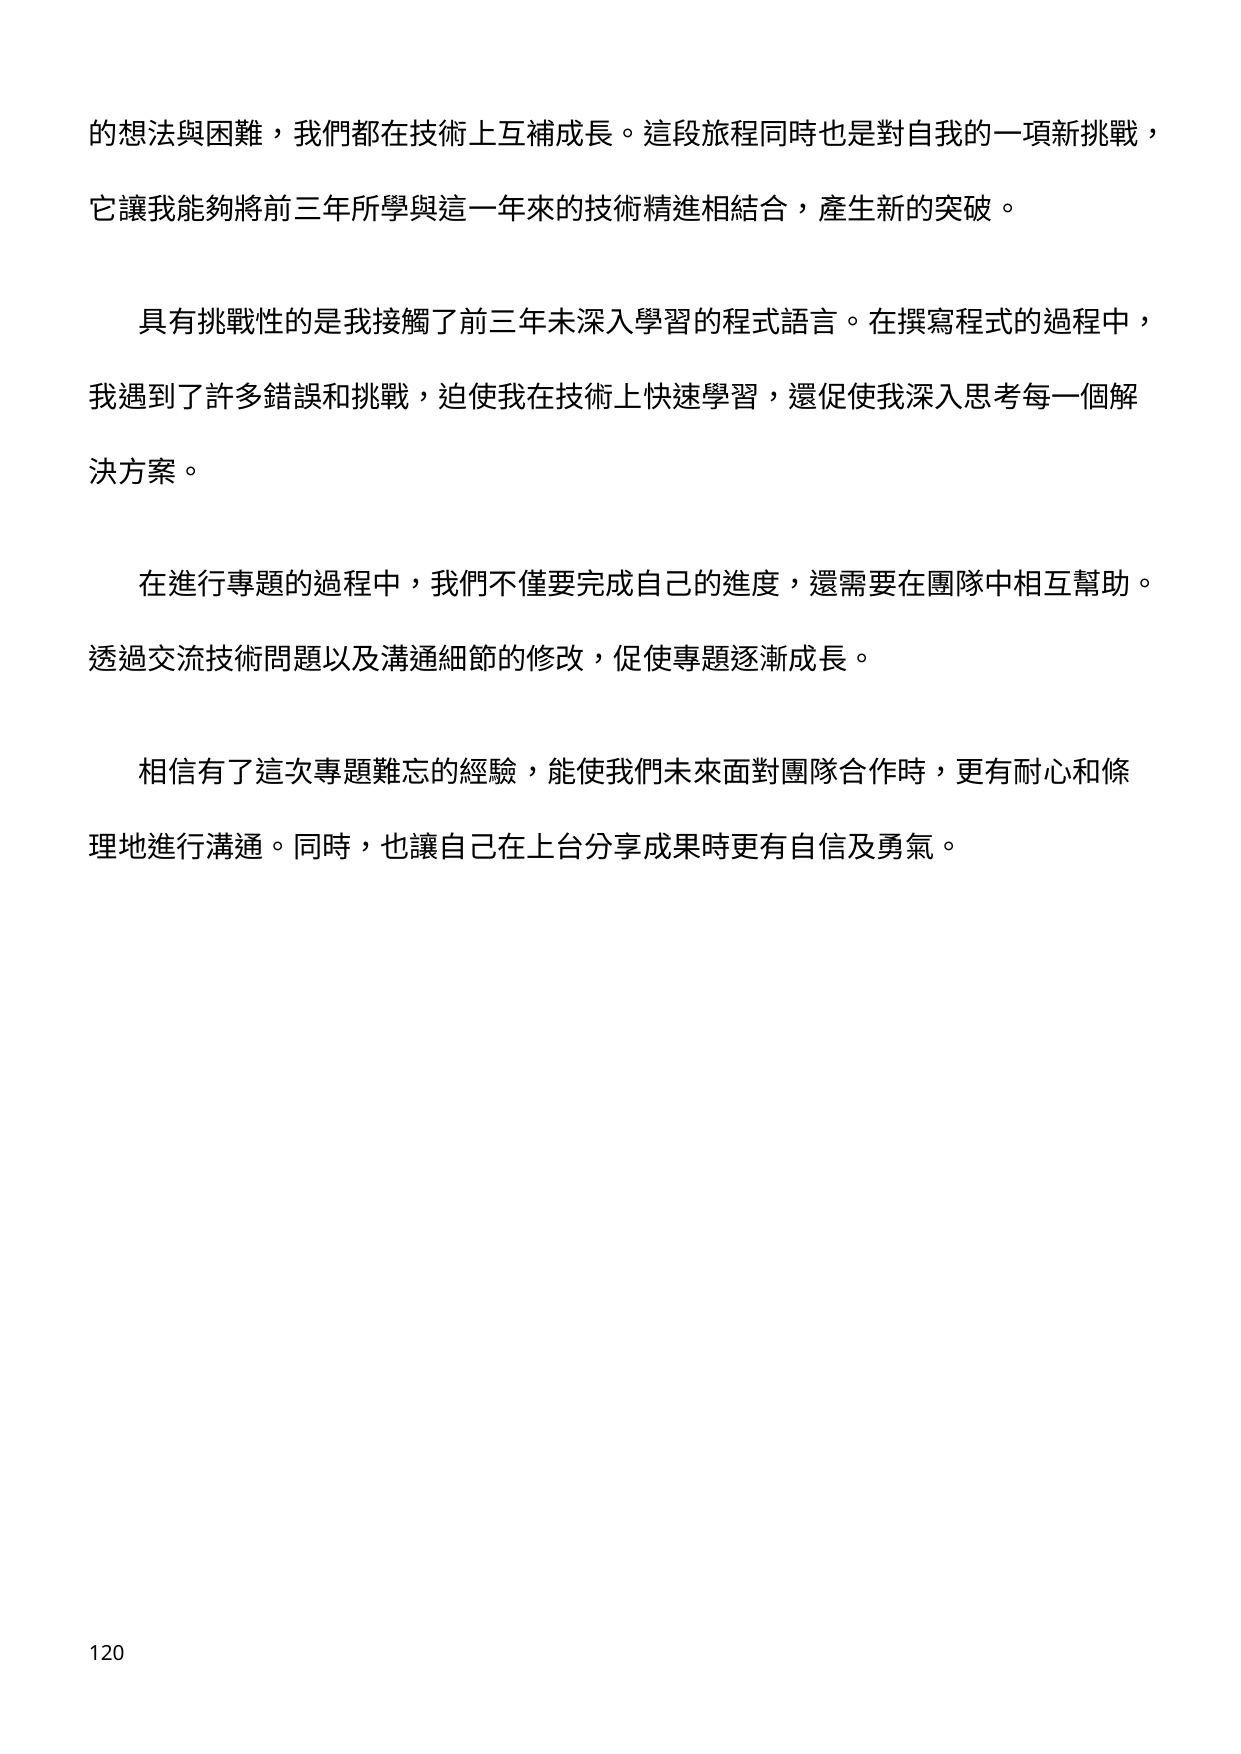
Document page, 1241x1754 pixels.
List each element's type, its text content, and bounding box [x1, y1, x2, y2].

text 在進行專題的過程中，我們不僅要完成自己的進度，還需要在團隊中相互幫助。透過交流技術問題以及溝通細節的修改，促使專題逐漸成長。 [89, 544, 1152, 694]
text 具有挑戰性的是我接觸了前三年未深入學習的程式語言。在撰寫程式的過程中，我遇到了許多錯誤和挑戰，迫使我在技術上快速學習，還促使我深入思考每一個解決方案。 [89, 282, 1152, 507]
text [89, 94, 1152, 244]
text 相信有了這次專題難忘的經驗，能使我們未來面對團隊合作時，更有耐心和條理地進行溝通。同時，也讓自己在上台分享成果時更有自信及勇氣。 [89, 732, 1152, 882]
